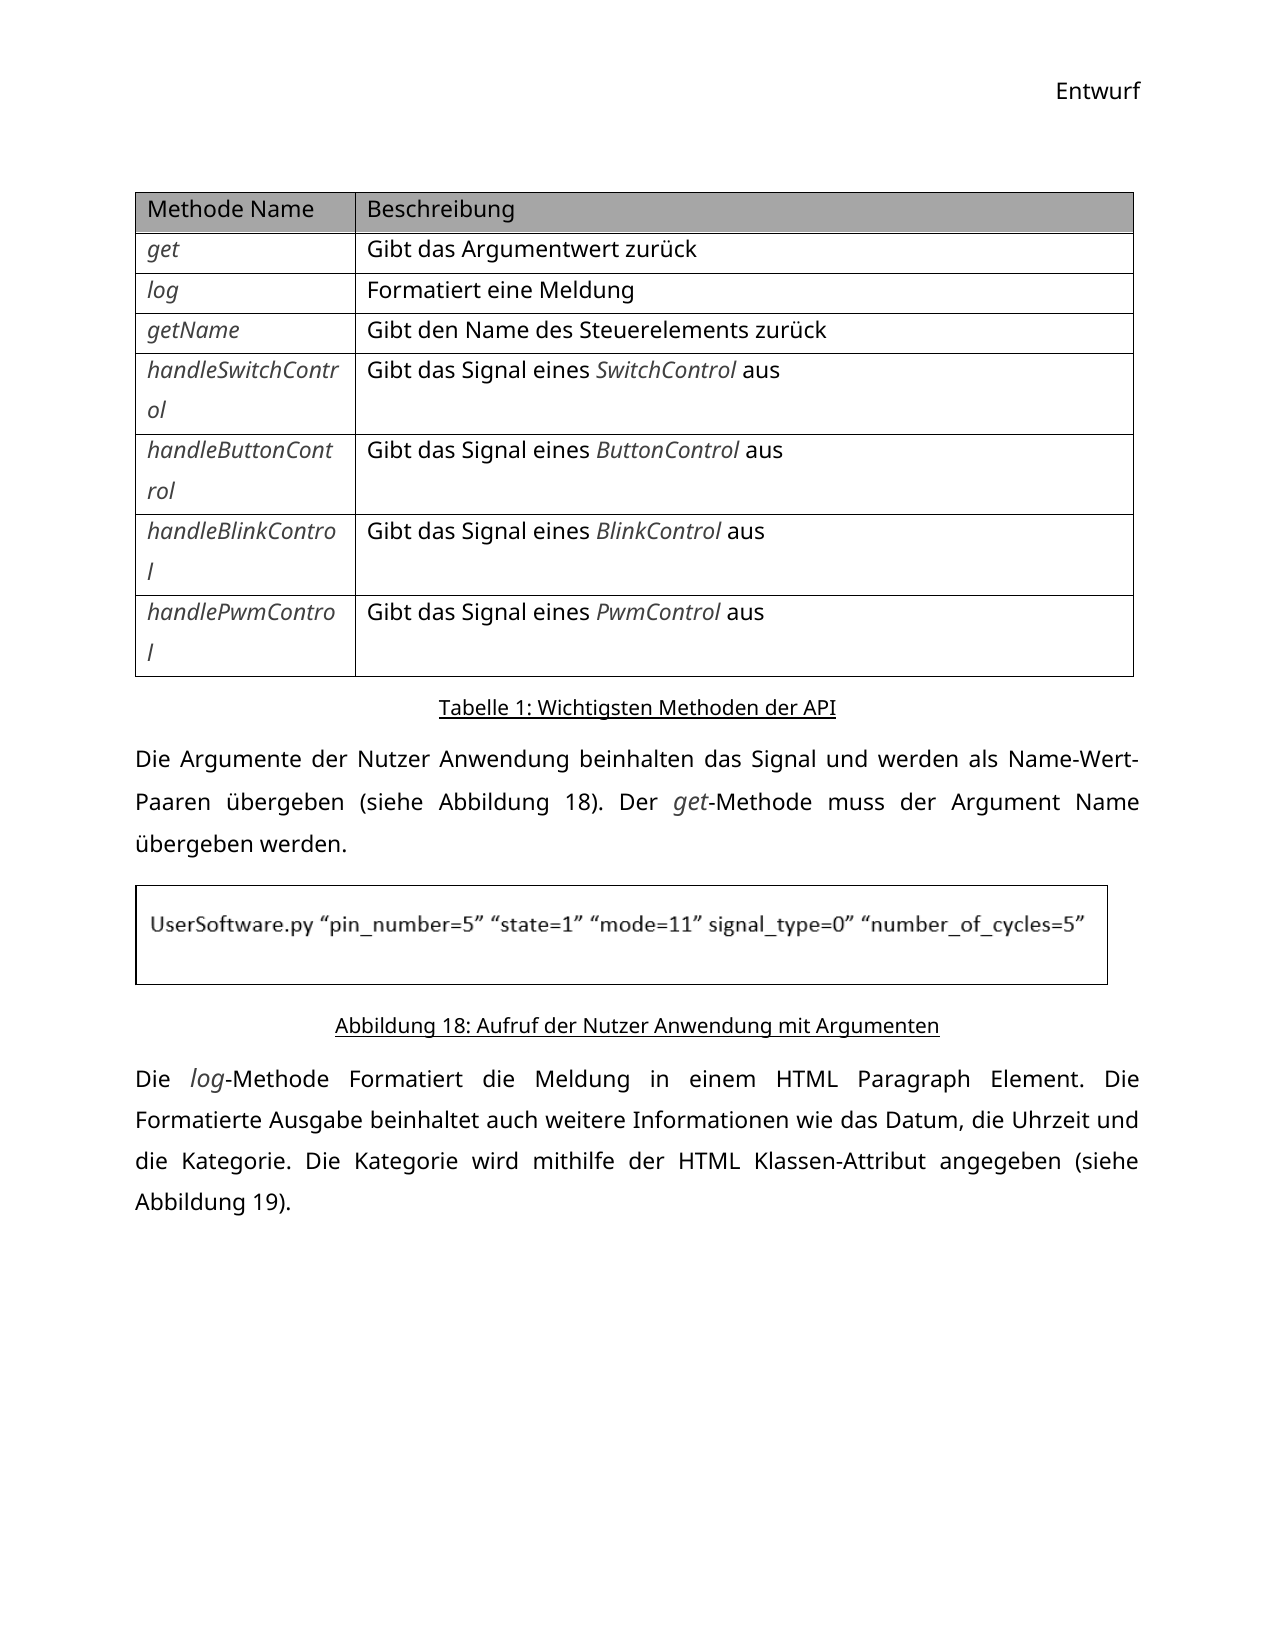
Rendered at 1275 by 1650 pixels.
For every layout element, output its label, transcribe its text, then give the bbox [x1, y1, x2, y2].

table_cell Gibt den Name des Steuerelements zurück [356, 314, 1133, 353]
table_cell handleButtonControl [136, 435, 355, 514]
table_cell Gibt das Signal eines SwitchControl aus [356, 354, 1133, 433]
text Die log-Methode Formatiert die Meldung in einem HTML Paragraph Element. Die Formatierte Ausgabe beinhaltet auch weitere Informationen wie das Datum, die Uhrzeit und die Kategorie. Die Kategorie wird mithilfe der HTML Klassen-Attribut angegeben (siehe Abbildung 19). [135, 1061, 1140, 1217]
table_header Beschreibung [356, 193, 1133, 232]
table_cell Gibt das Signal eines BlinkControl aus [356, 515, 1133, 595]
table_cell Gibt das Argumentwert zurück [356, 234, 1133, 272]
picture [137, 886, 1107, 984]
table_header Methode Name [136, 193, 355, 232]
table_cell handleBlinkControl [136, 515, 355, 595]
table_cell Gibt das Signal eines PwmControl aus [356, 596, 1133, 676]
table_cell get [136, 234, 355, 272]
table_cell handlePwmControl [136, 596, 355, 676]
text Die Argumente der Nutzer Anwendung beinhalten das Signal und werden als Name-Wert-Paaren übergeben (siehe Abbildung 18). Der get-Methode muss der Argument Name übergeben werden. [135, 743, 1140, 859]
table_cell getName [136, 314, 355, 353]
table_cell log [136, 274, 355, 313]
table_cell Formatiert eine Meldung [356, 274, 1133, 313]
table_cell handleSwitchControl [136, 354, 355, 433]
table_cell Gibt das Signal eines ButtonControl aus [356, 435, 1133, 514]
